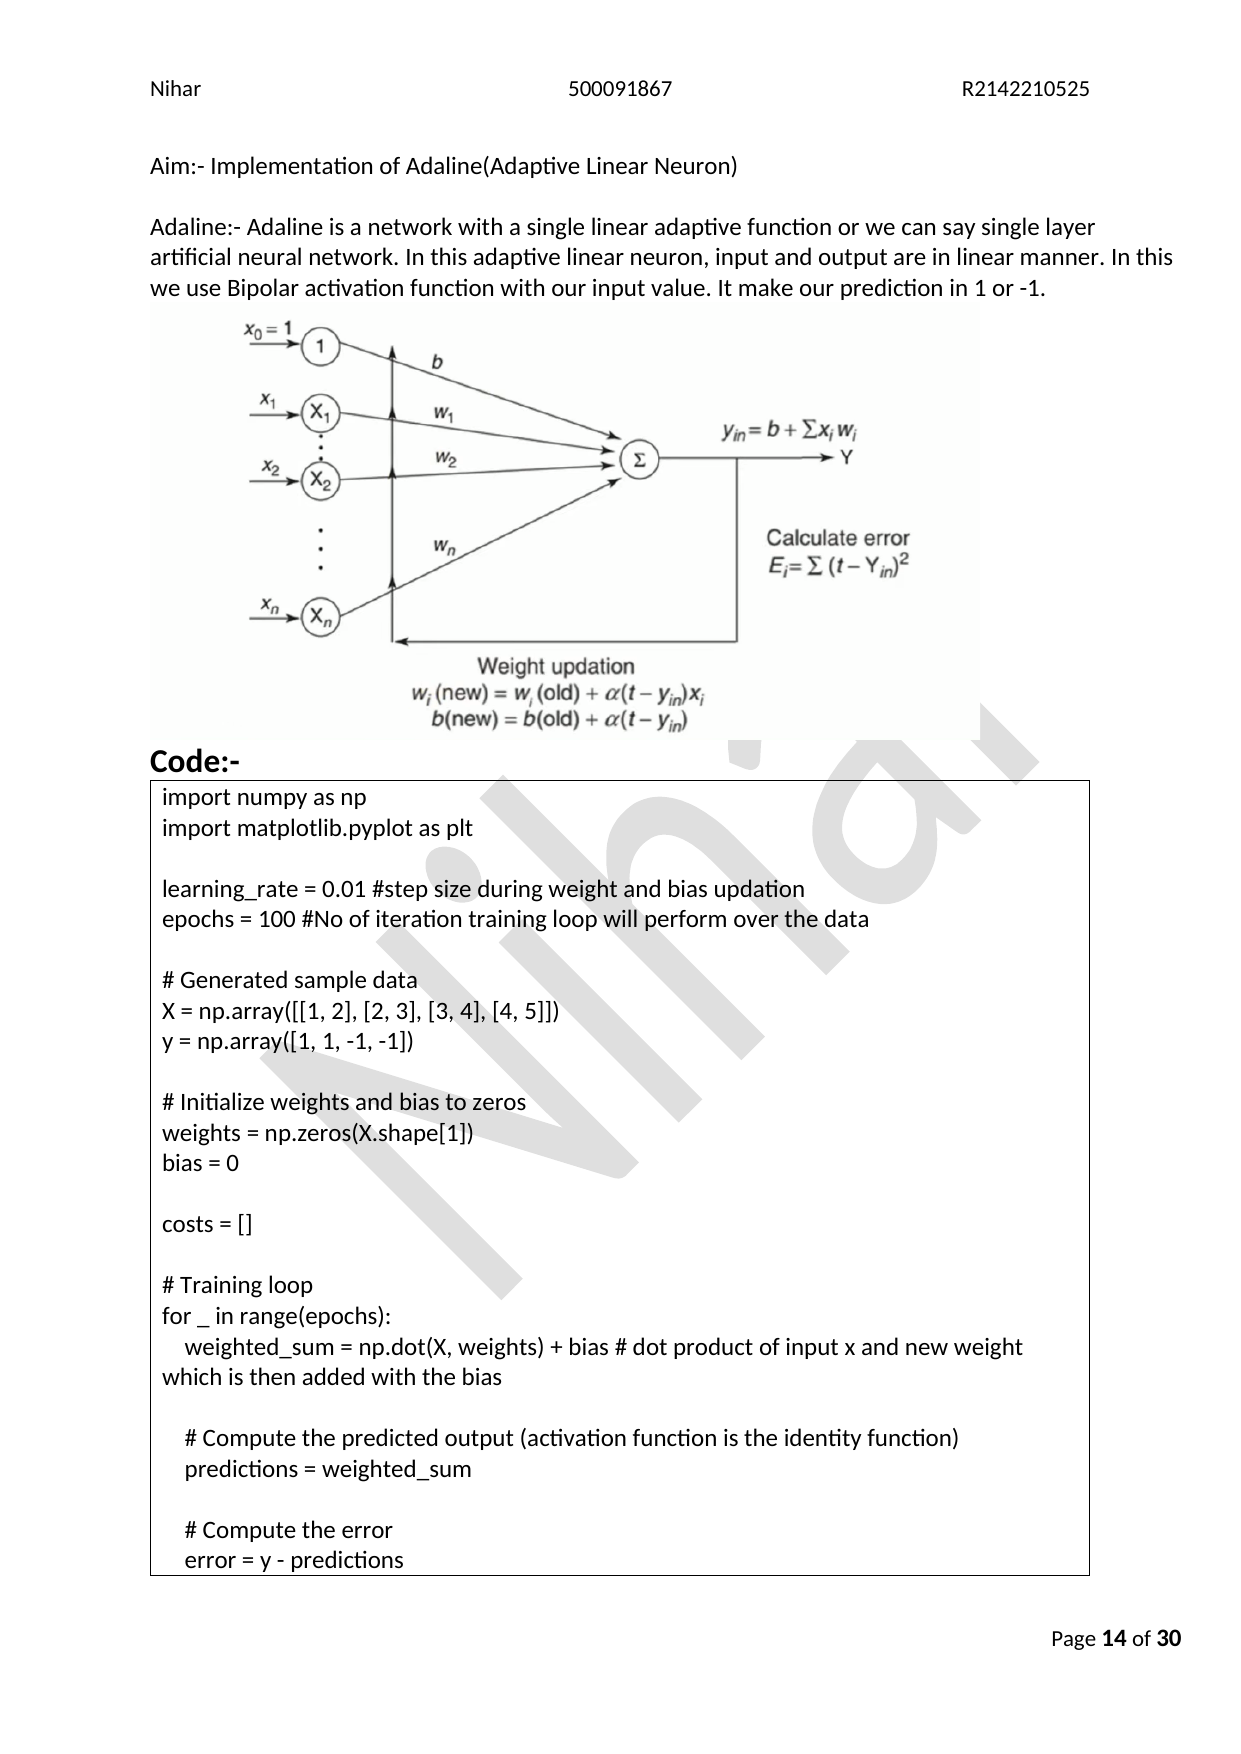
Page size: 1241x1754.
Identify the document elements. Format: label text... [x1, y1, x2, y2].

picture [150, 302, 980, 740]
text Aim:- Implementation of Adaline(Adaptive Linear Neuron) [150, 150, 1181, 181]
text Code:- [150, 739, 1181, 780]
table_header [151, 781, 1089, 1575]
